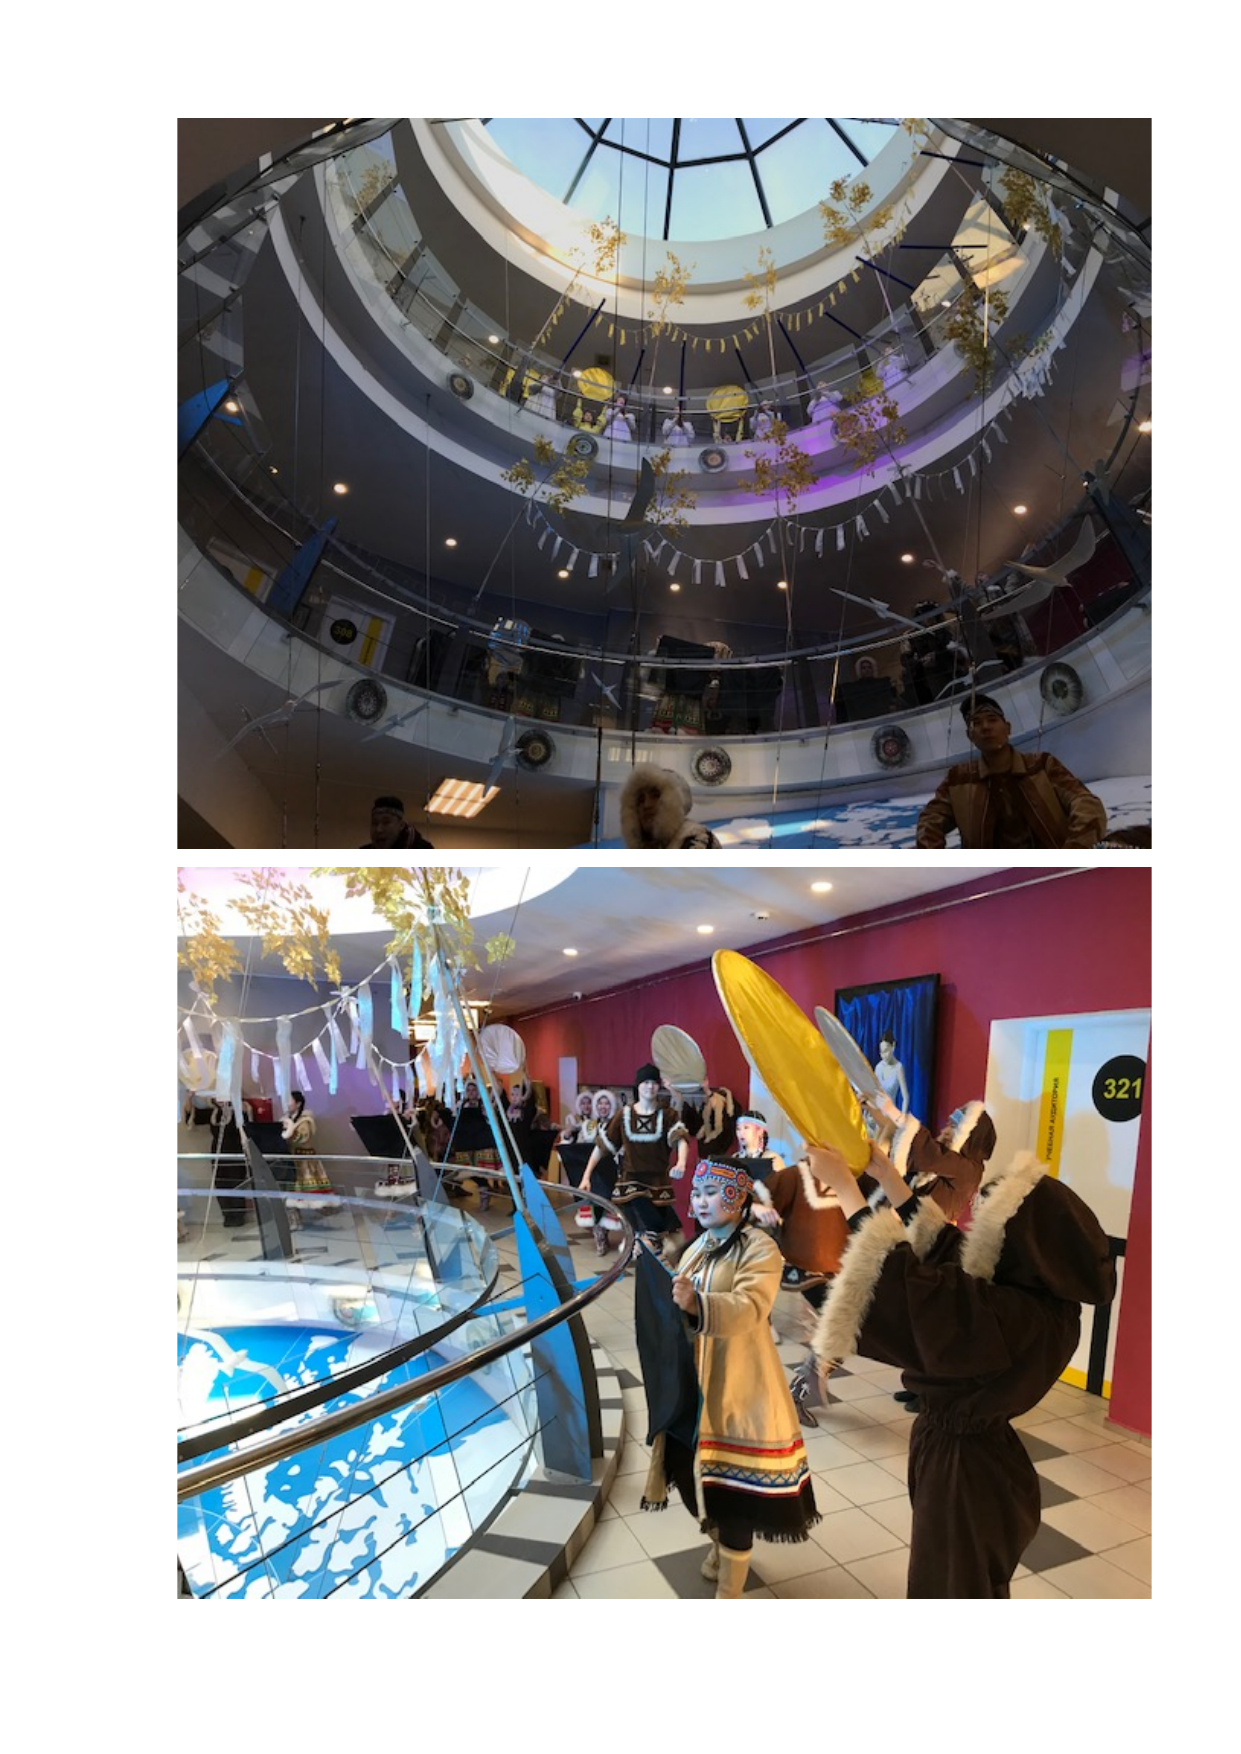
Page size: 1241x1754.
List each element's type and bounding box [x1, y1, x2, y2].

picture [177, 867, 1152, 1599]
picture [177, 118, 1152, 849]
